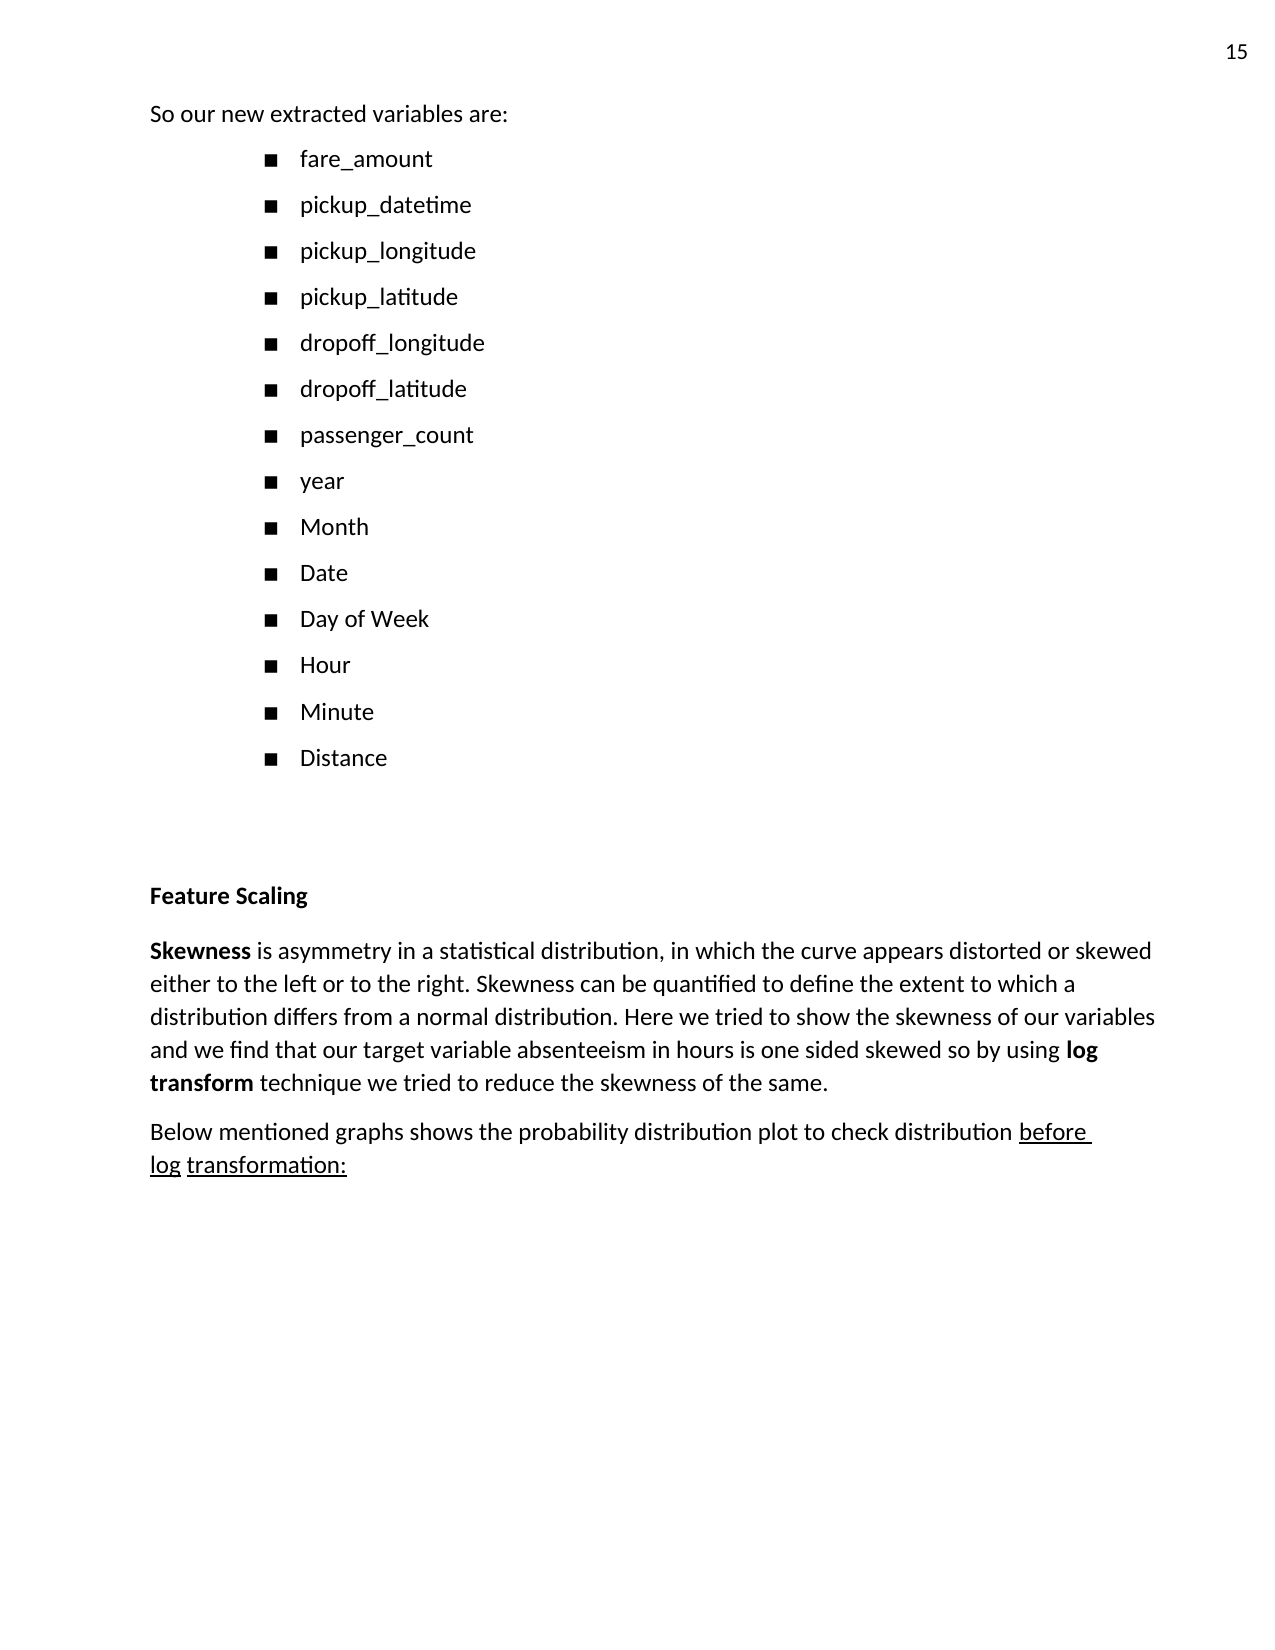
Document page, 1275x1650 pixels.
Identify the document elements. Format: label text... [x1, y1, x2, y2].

text Skewness is asymmetry in a statistical distribution, in which the curve appears distorted or skewed either to the left or to the right. Skewness can be quantified to define the extent to which a distribution differs from a normal distribution. Here we tried to show the skewness of our variables and we find that our target variable absenteeism in hours is one sided skewed so by using log transform technique we tried to reduce the skewness of the same. [150, 935, 1188, 1097]
list dropoff_longitude [262, 323, 1248, 359]
list pickup_longitude [262, 231, 1248, 267]
list Minute [262, 692, 1248, 727]
list Date [262, 553, 1248, 589]
subtitle Feature Scaling [150, 881, 1248, 911]
list Hour [262, 646, 1248, 681]
list year [262, 461, 1248, 497]
list pickup_datetime [262, 185, 1248, 221]
text So our new extracted variables are: [150, 98, 1248, 128]
list pickup_latitude [262, 277, 1248, 313]
text Below mentioned graphs shows the probability distribution plot to check distribution before log transformation: [150, 1116, 1110, 1180]
list Day of Week [262, 599, 1248, 635]
list fare_amount [262, 139, 1248, 174]
list dropoff_latitude [262, 369, 1248, 405]
list Month [262, 507, 1248, 543]
list passenger_count [262, 415, 1248, 451]
list Distance [262, 738, 1248, 773]
